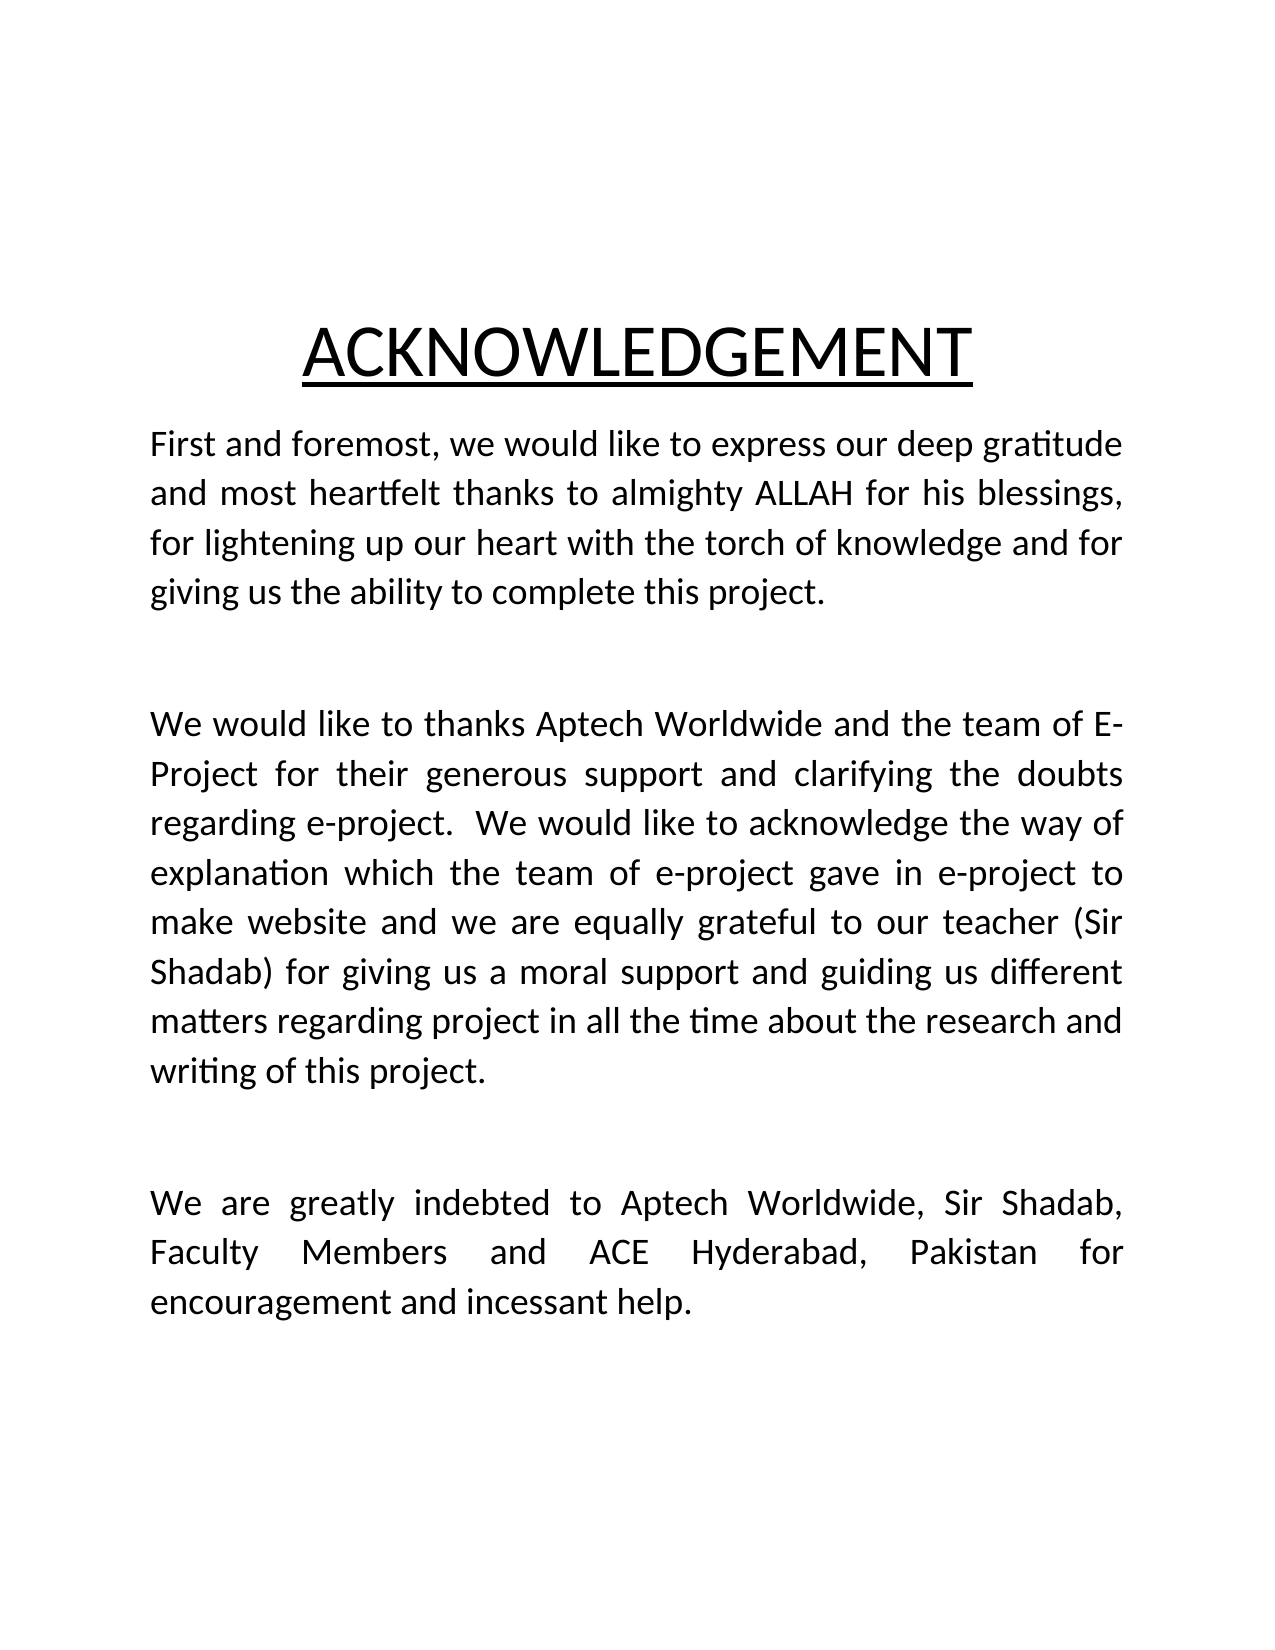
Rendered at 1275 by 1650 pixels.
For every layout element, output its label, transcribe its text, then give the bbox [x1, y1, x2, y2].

text ACKNOWLEDGEMENT [150, 304, 1125, 396]
text We would like to thanks Aptech Worldwide and the team of E-Project for their generous support and clarifying the doubts regarding e-project. We would like to acknowledge the way of explanation which the team of e-project gave in e-project to make website and we are equally grateful to our teacher (Sir Shadab) for giving us a moral support and guiding us different matters regarding project in all the time about the research and writing of this project. [150, 700, 1125, 1092]
text First and foremost, we would like to express our deep gratitude and most heartfelt thanks to almighty ALLAH for his blessings, for lightening up our heart with the torch of knowledge and for giving us the ability to complete this project. [150, 419, 1125, 614]
text We are greatly indebted to Aptech Worldwide, Sir Shadab, Faculty Members and ACE Hyderabad, Pakistan for encouragement and incessant help. [150, 1179, 1125, 1324]
